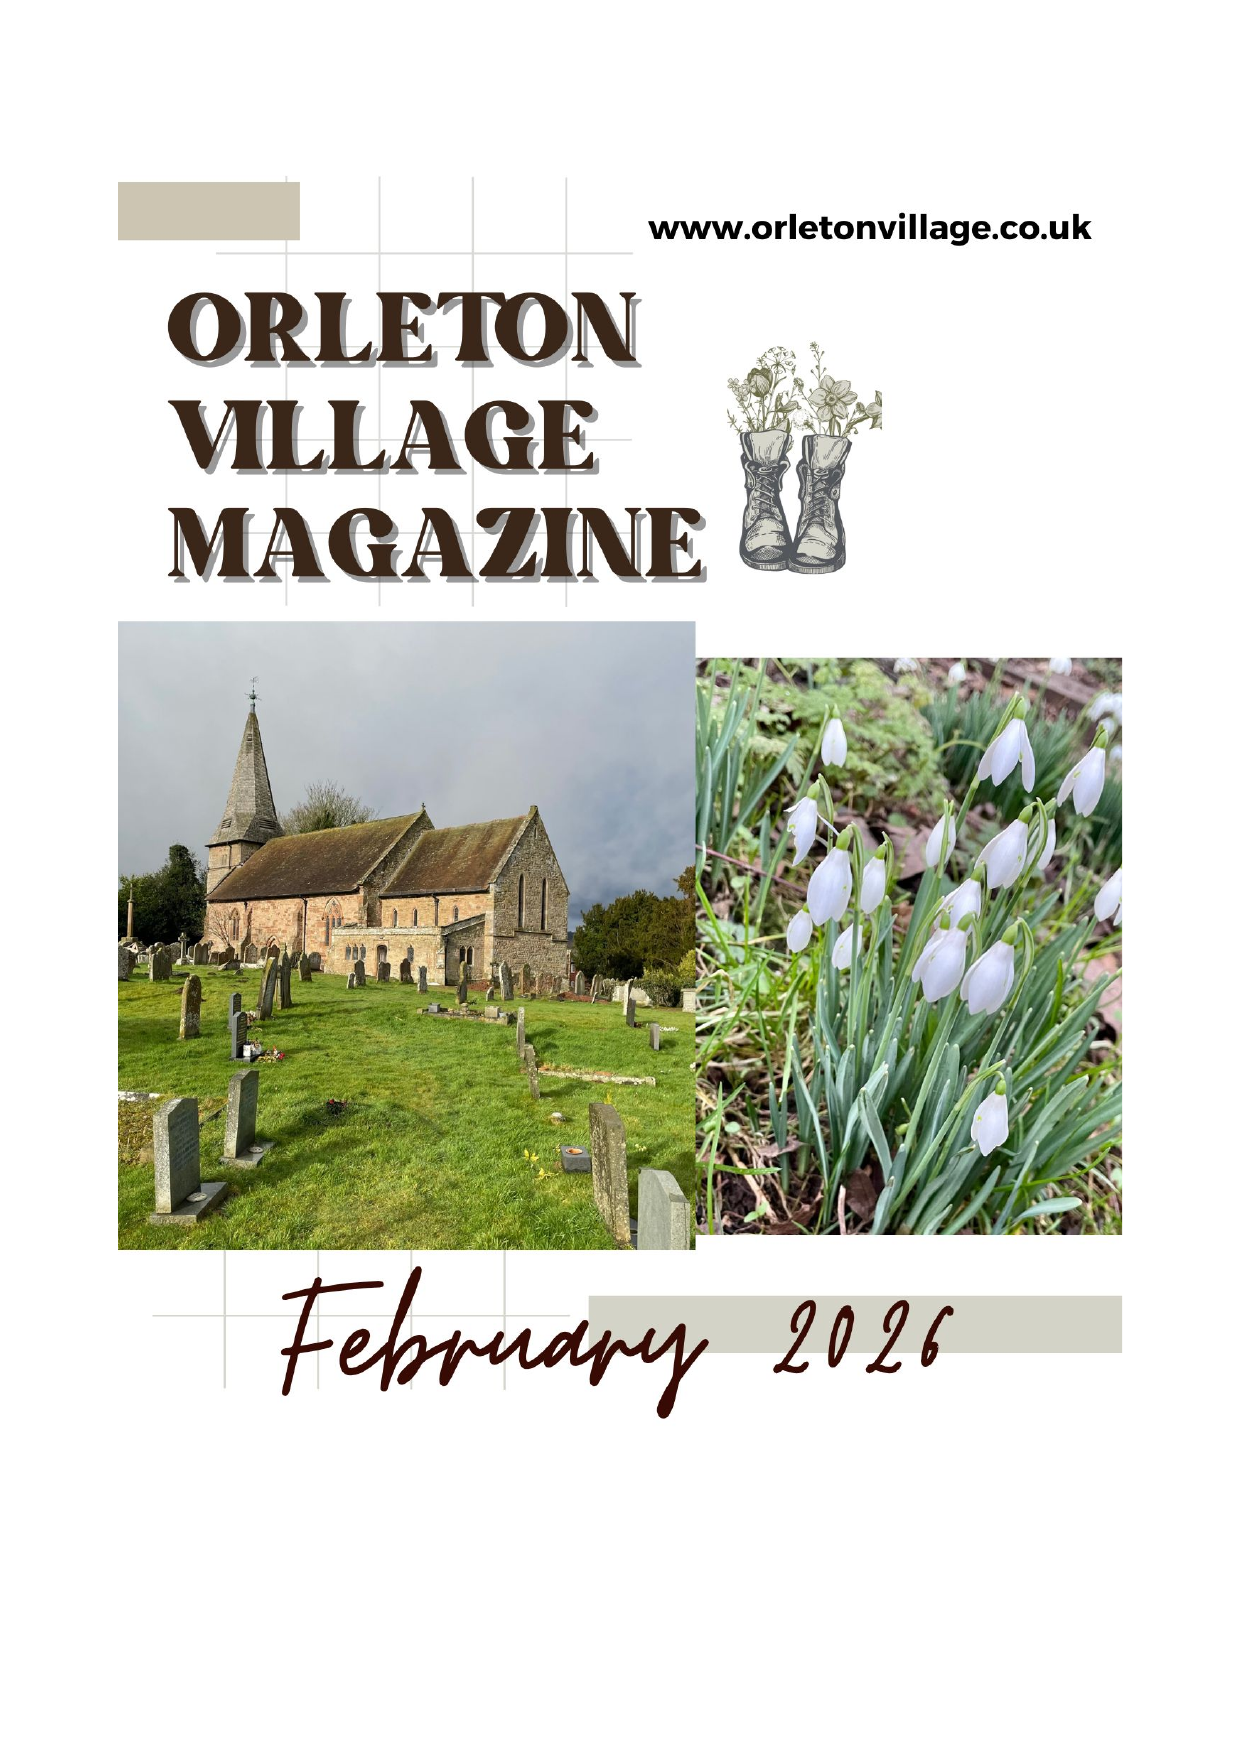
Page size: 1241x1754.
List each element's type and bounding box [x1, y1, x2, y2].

picture [118, 118, 1123, 1539]
